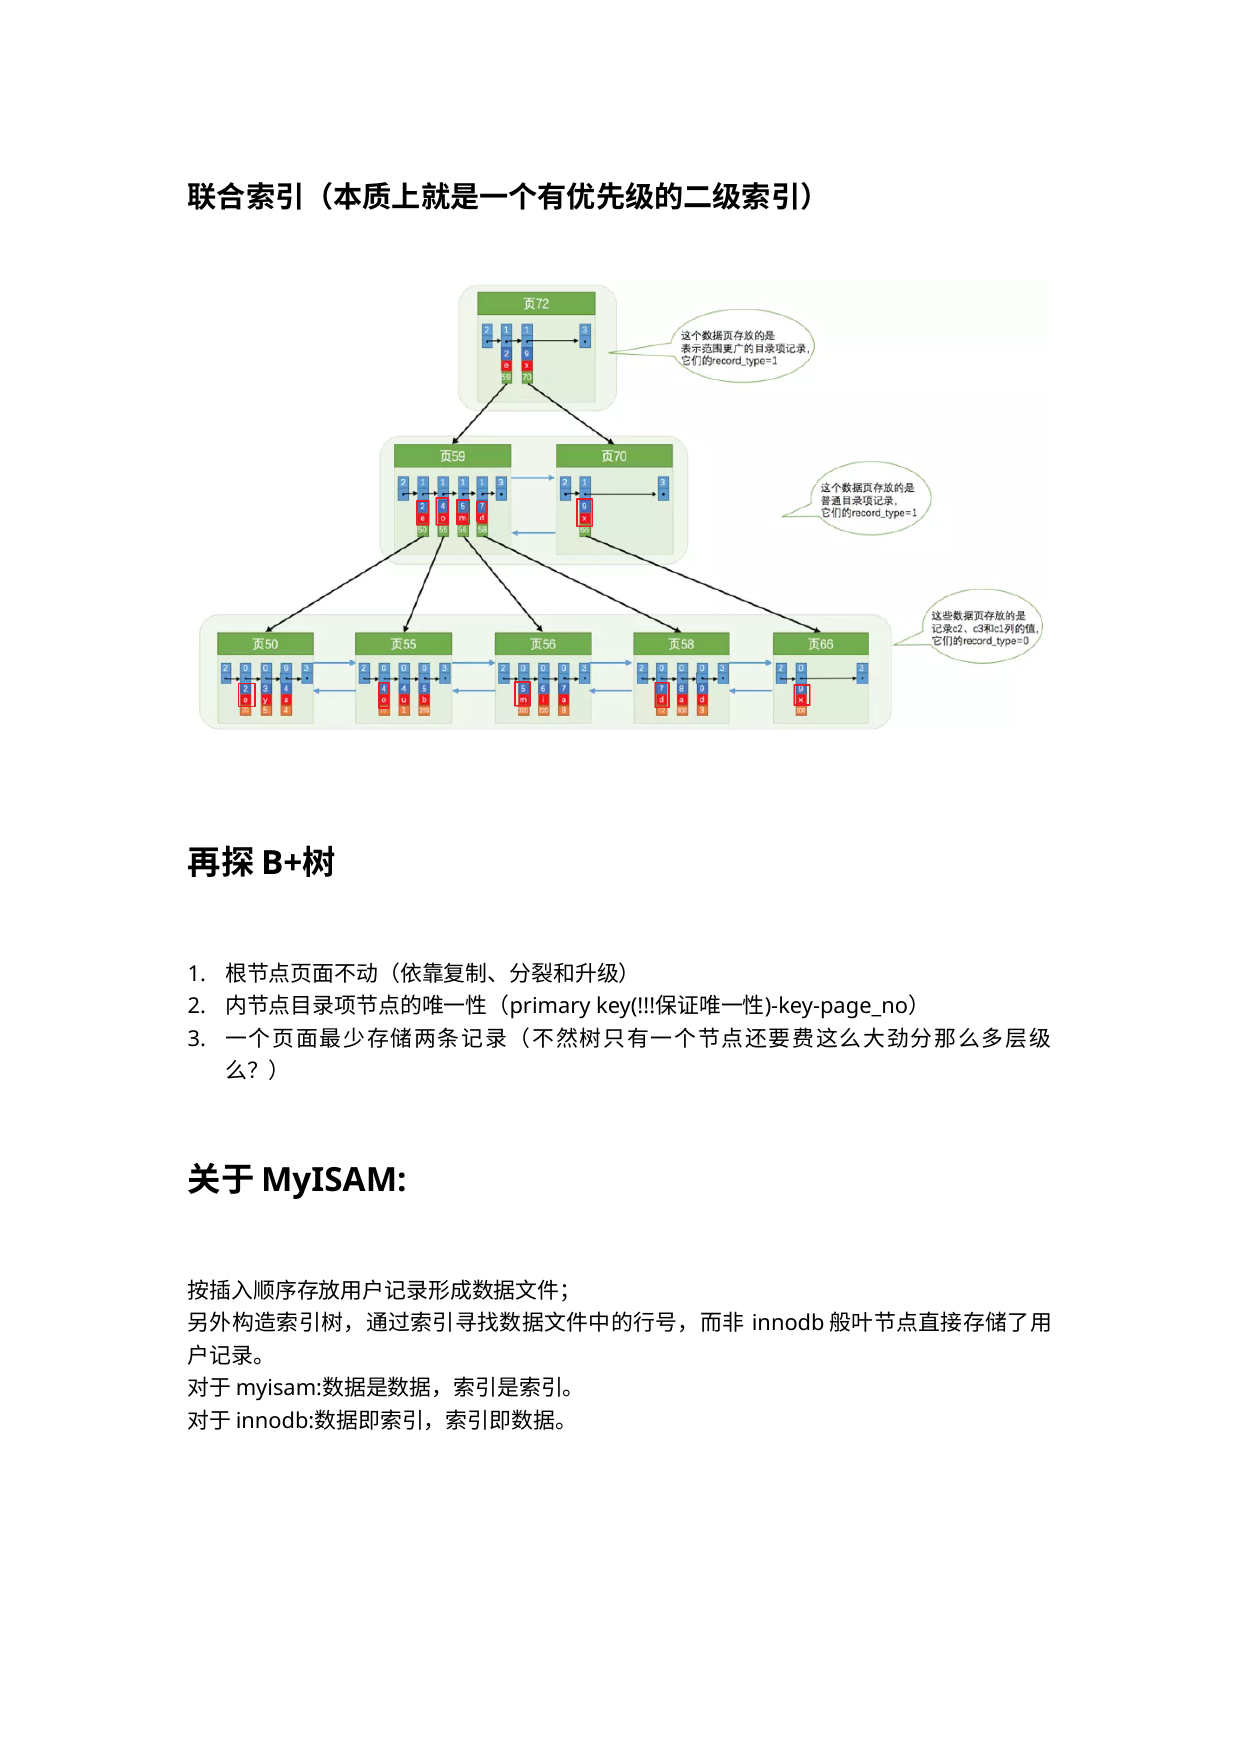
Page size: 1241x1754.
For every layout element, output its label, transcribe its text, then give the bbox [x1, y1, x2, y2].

text 对于innodb:数据即索引，索引即数据。 [187, 1402, 1053, 1435]
text 另外构造索引树，通过索引寻找数据文件中的行号，而非innodb般叶节点直接存储了用户记录。 [187, 1305, 1053, 1370]
subtitle 联合索引（本质上就是一个有优先级的二级索引） [187, 162, 1053, 227]
text 按插入顺序存放用户记录形成数据文件； [187, 1272, 1053, 1305]
subtitle 关于MyISAM: [187, 1145, 1053, 1210]
list 根节点页面不动（依靠复制、分裂和升级） [187, 955, 1053, 988]
list 内节点目录项节点的唯一性（primary key(!!!保证唯一性)-key-page_no） [187, 988, 1053, 1020]
picture [187, 280, 1053, 730]
text 对于myisam:数据是数据，索引是索引。 [187, 1370, 1053, 1402]
list 一个页面最少存储两条记录（不然树只有一个节点还要费这么大劲分那么多层级么？） [187, 1020, 1053, 1085]
subtitle 再探B+树 [187, 828, 1053, 893]
